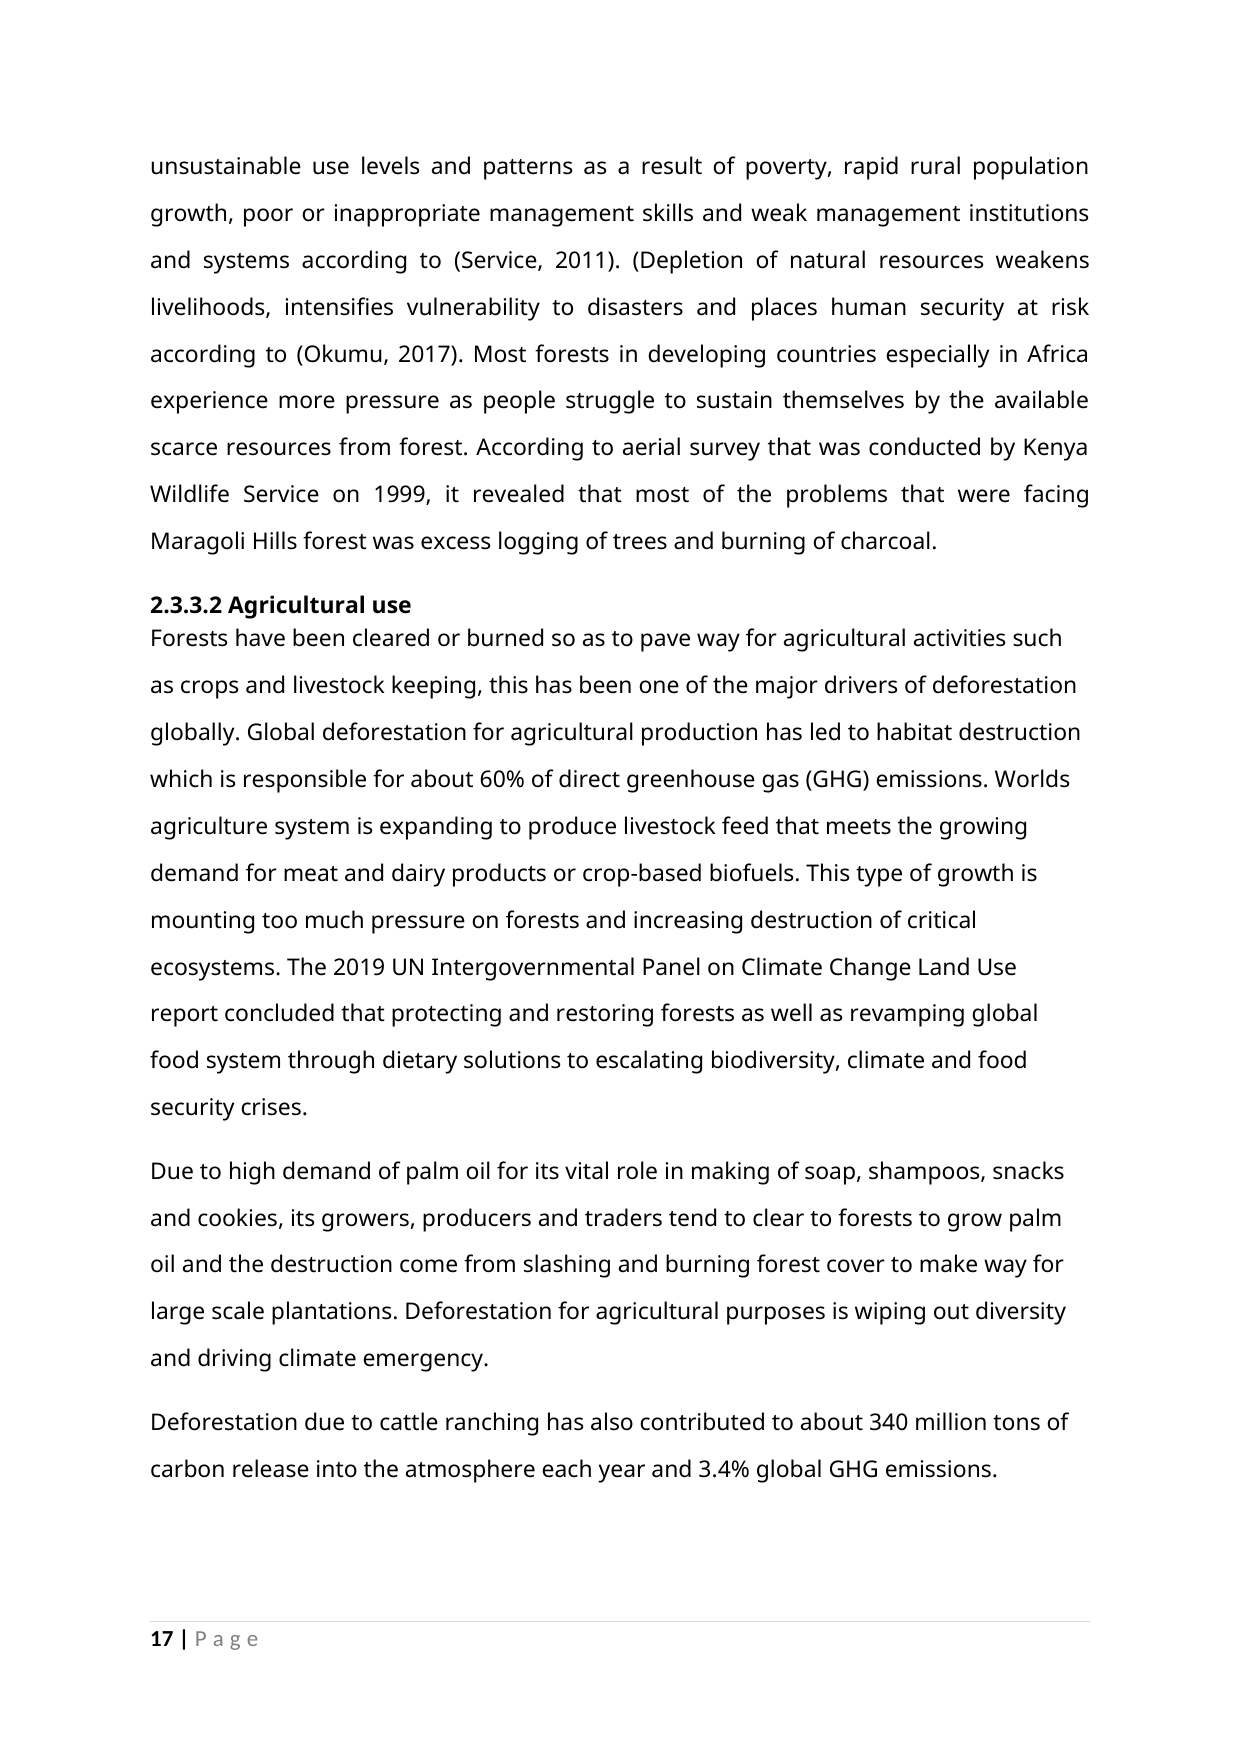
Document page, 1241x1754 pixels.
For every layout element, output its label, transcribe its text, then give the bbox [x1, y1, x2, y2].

text Forests have been cleared or burned so as to pave way for agricultural activities such as crops and livestock keeping, this has been one of the major drivers of deforestation globally. Global deforestation for agricultural production has led to habitat destruction which is responsible for about 60% of direct greenhouse gas (GHG) emissions. Worlds agriculture system is expanding to produce livestock feed that meets the growing demand for meat and dairy products or crop-based biofuels. This type of growth is mounting too much pressure on forests and increasing destruction of critical ecosystems. The 2019 UN Intergovernmental Panel on Climate Change Land Use report concluded that protecting and restoring forests as well as revamping global food system through dietary solutions to escalating biodiversity, climate and food security crises. [150, 622, 1090, 1122]
text Due to high demand of palm oil for its vital role in making of soap, shampoos, snacks and cookies, its growers, producers and traders tend to clear to forests to grow palm oil and the destruction come from slashing and burning forest cover to make way for large scale plantations. Deforestation for agricultural purposes is wiping out diversity and driving climate emergency. [150, 1154, 1090, 1373]
text Deforestation due to cattle ranching has also contributed to about 340 million tons of carbon release into the atmosphere each year and 3.4% global GHG emissions. [150, 1406, 1090, 1484]
subtitle 2.3.3.2 Agricultural use [150, 588, 1090, 620]
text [150, 150, 1090, 556]
